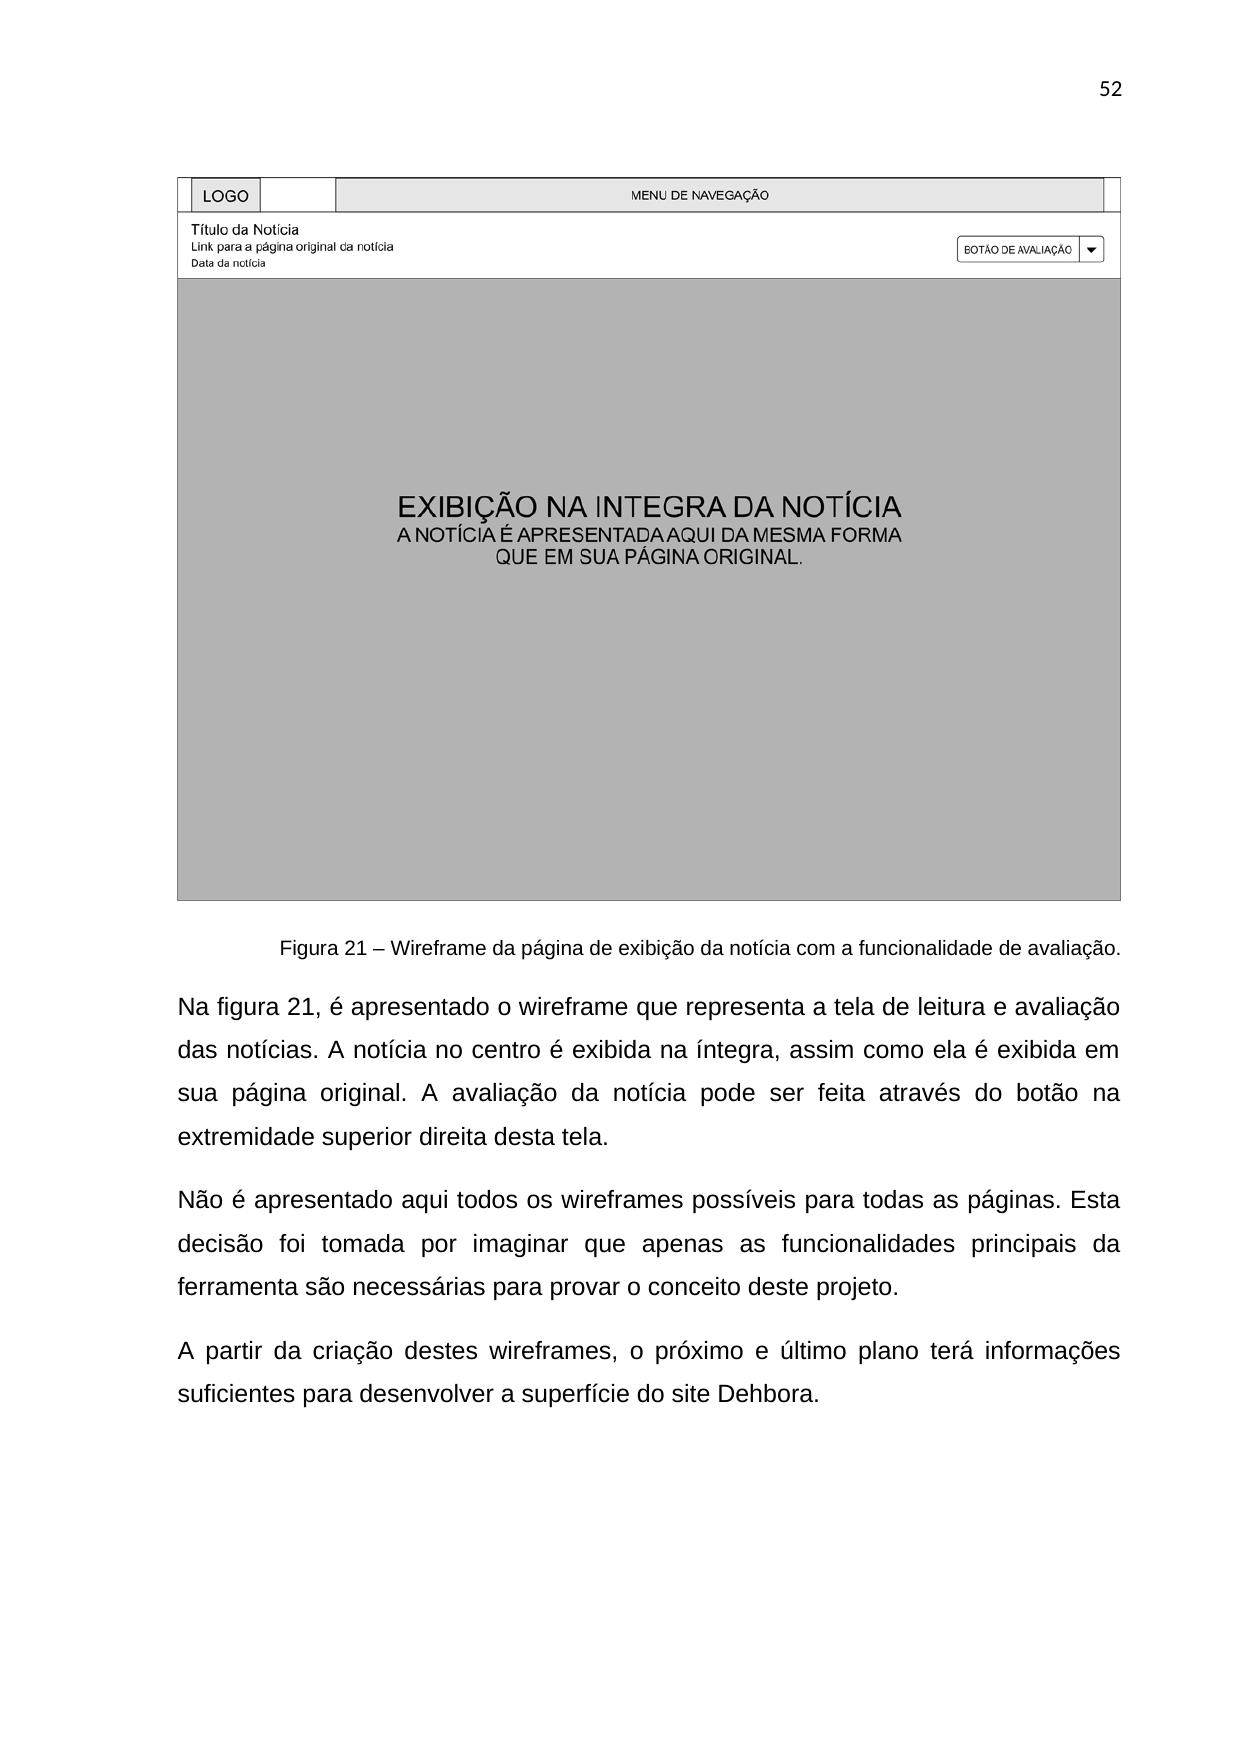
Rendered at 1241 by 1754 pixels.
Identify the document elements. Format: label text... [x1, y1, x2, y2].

text Não é apresentado aqui todos os wireframes possíveis para todas as páginas. Esta decisão foi tomada por imaginar que apenas as funcionalidades principais da ferramenta são necessárias para provar o conceito deste projeto. [177, 1186, 1122, 1301]
text Na figura 21, é apresentado o wireframe que representa a tela de leitura e avaliação das notícias. A notícia no centro é exibida na íntegra, assim como ela é exibida em sua página original. A avaliação da notícia pode ser feita através do botão na extremidade superior direita desta tela. [177, 992, 1122, 1150]
picture [177, 177, 1121, 901]
text A partir da criação destes wireframes, o próximo e último plano terá informações suficientes para desenvolver a superfície do site Dehbora. [177, 1336, 1122, 1408]
text Figura 21 – Wireframe da página de exibição da notícia com a funcionalidade de avaliação. [177, 935, 1122, 959]
